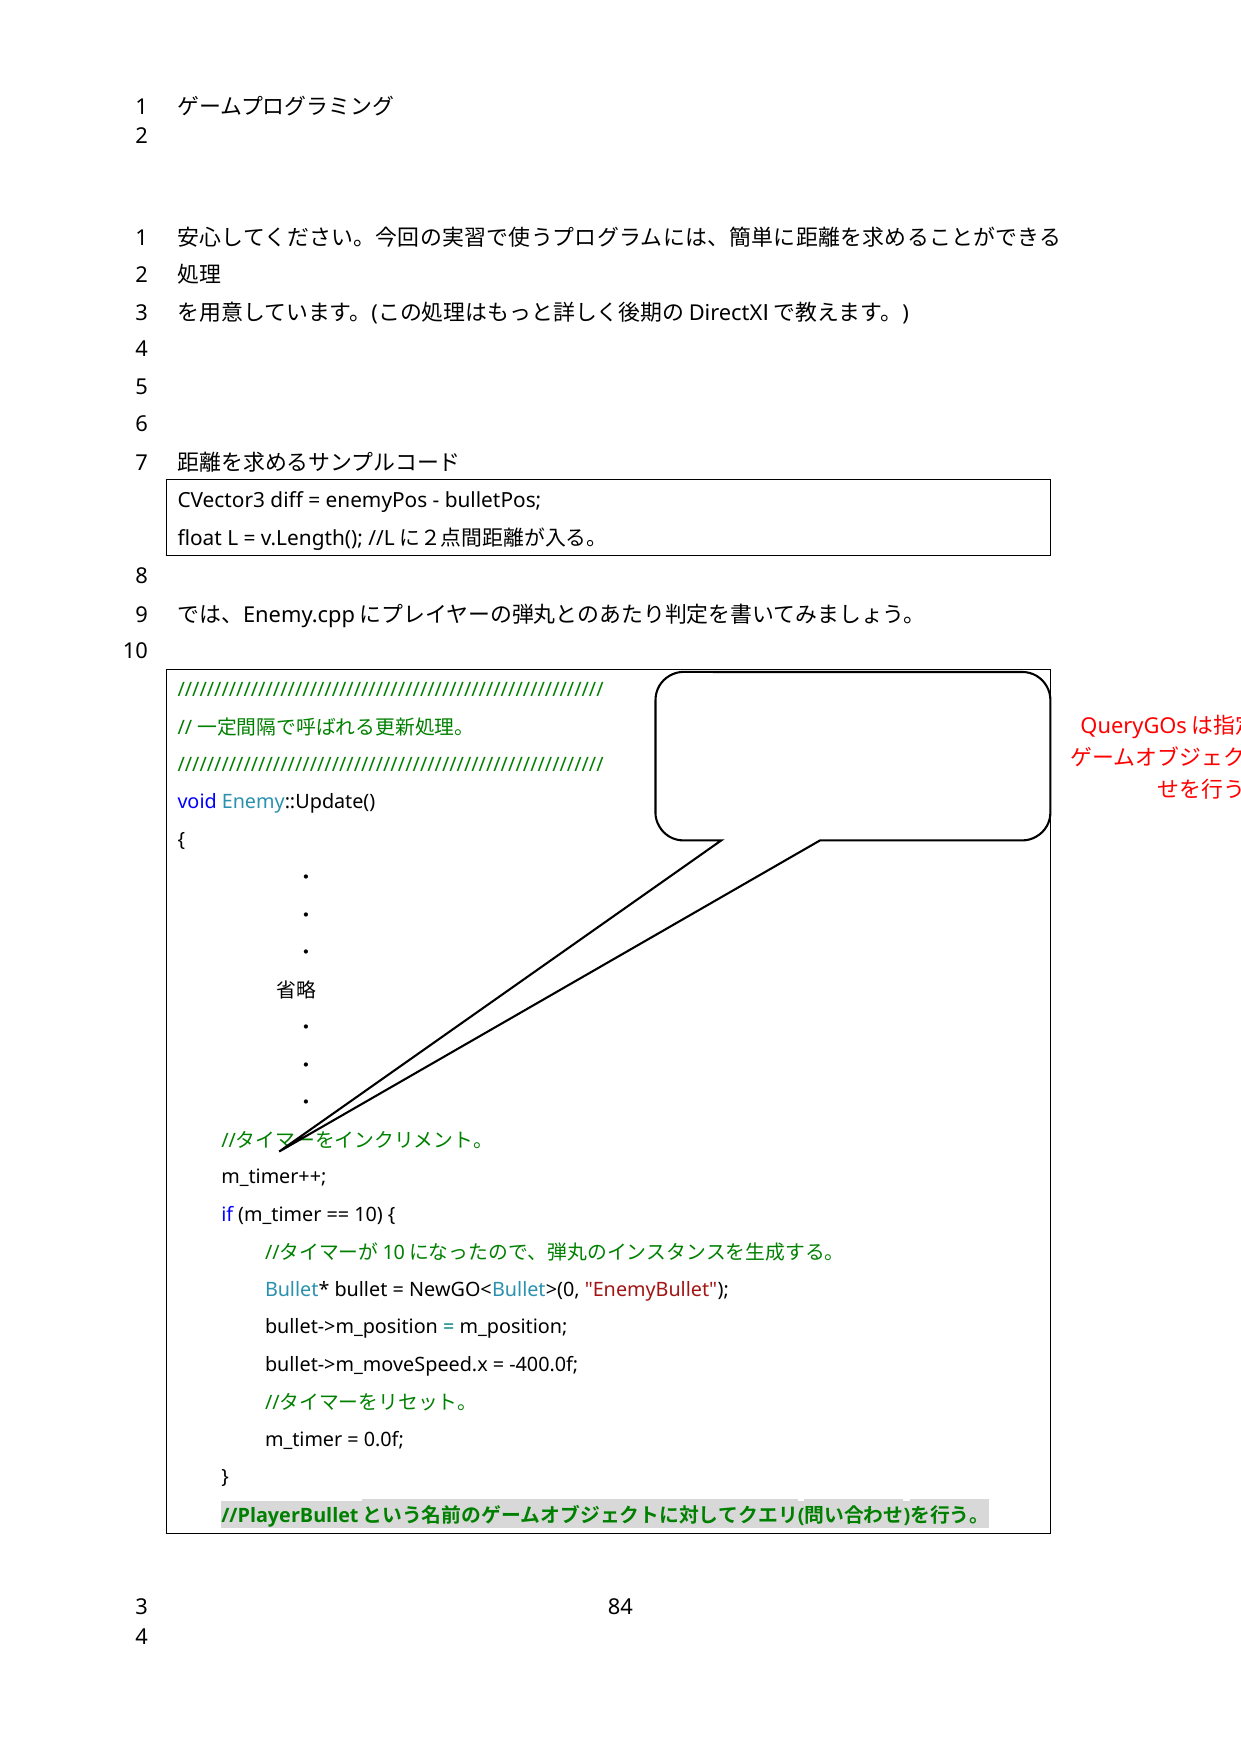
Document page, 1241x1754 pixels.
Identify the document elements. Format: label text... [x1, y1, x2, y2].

text では、Enemy.cppにプレイヤーの弾丸とのあたり判定を書いてみましょう。 [177, 594, 1063, 631]
text を用意しています。(この処理はもっと詳しく後期のDirectXⅠで教えます。) [177, 292, 1063, 329]
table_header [167, 670, 1050, 1532]
table_header CVector3 diff = enemyPos - bulletPos; float L = v.Length(); //Lに２点間距離が入る。 [167, 480, 1050, 555]
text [177, 217, 1063, 292]
text 距離を求めるサンプルコード [177, 442, 1063, 479]
